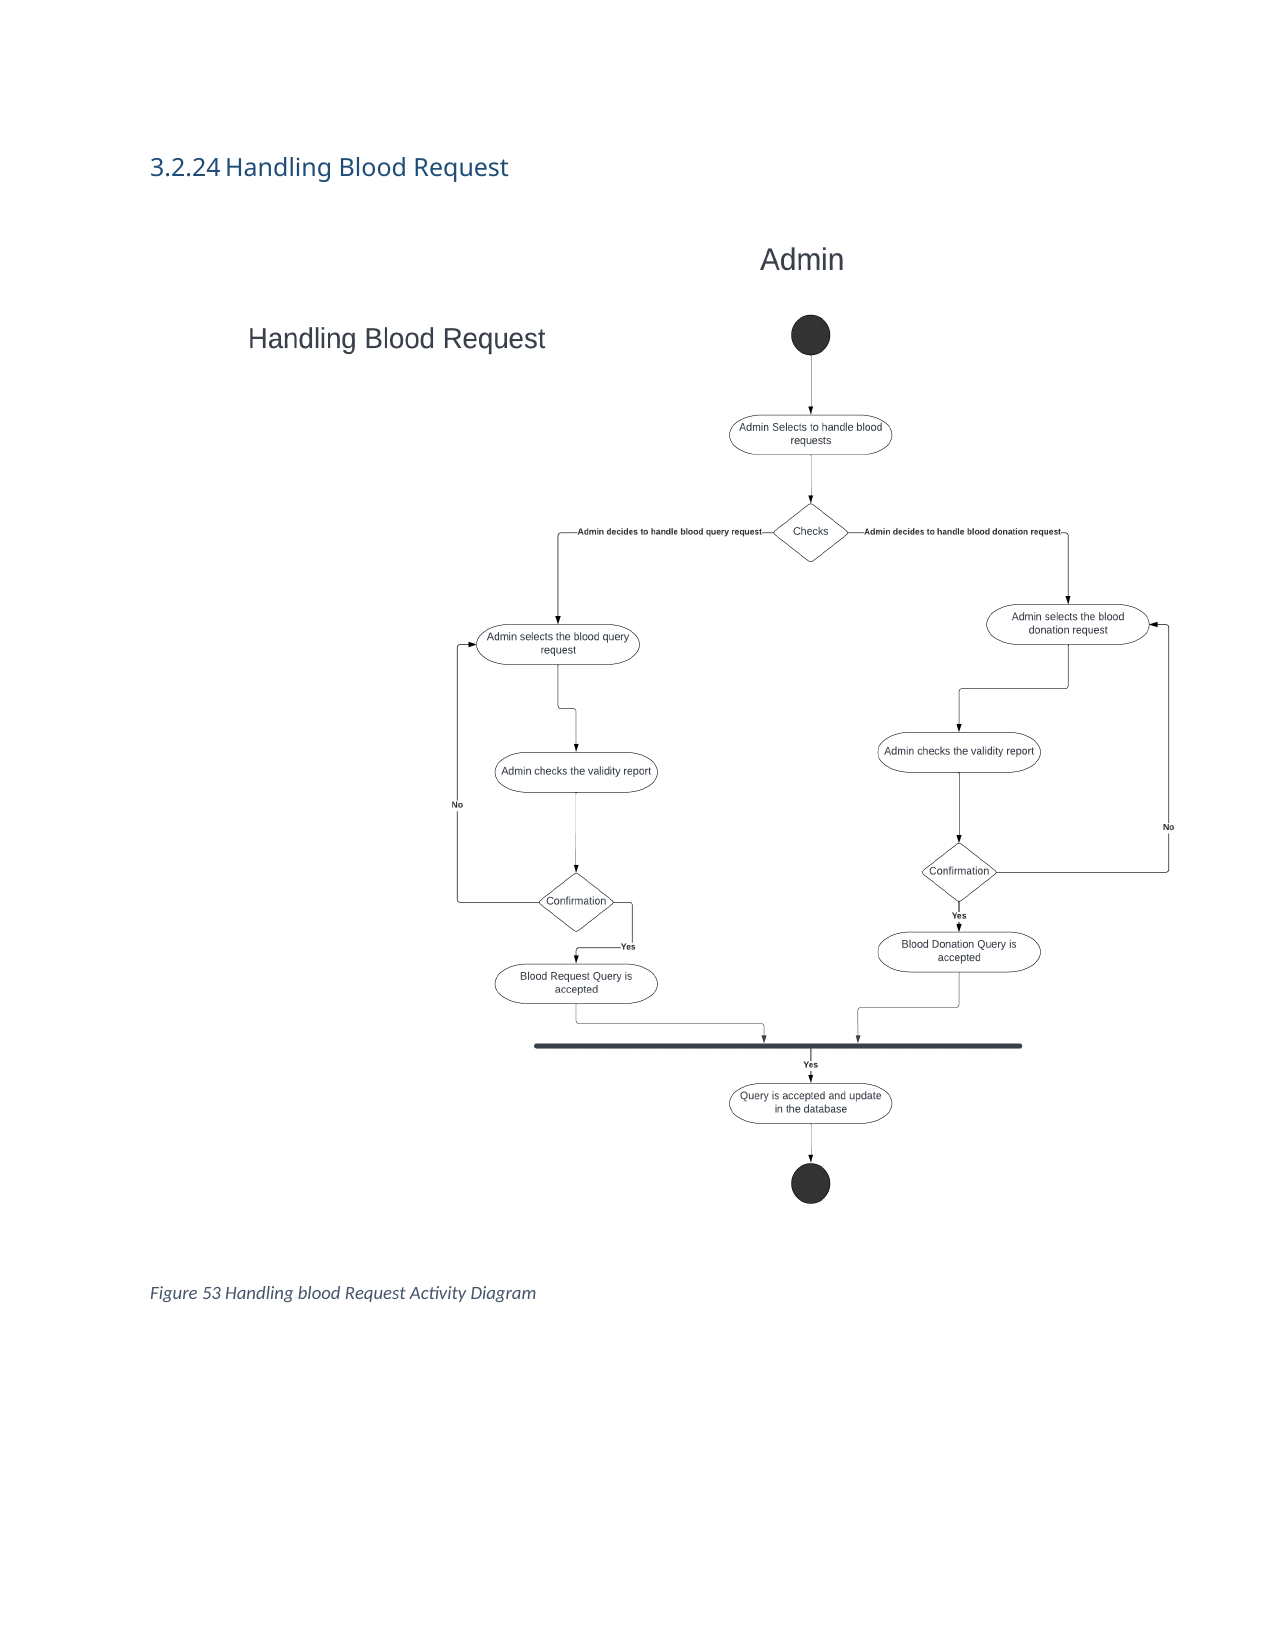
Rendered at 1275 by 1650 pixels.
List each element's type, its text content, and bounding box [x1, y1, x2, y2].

picture [150, 186, 1226, 1262]
text 3.2.24 Handling Blood Request [150, 150, 1125, 186]
